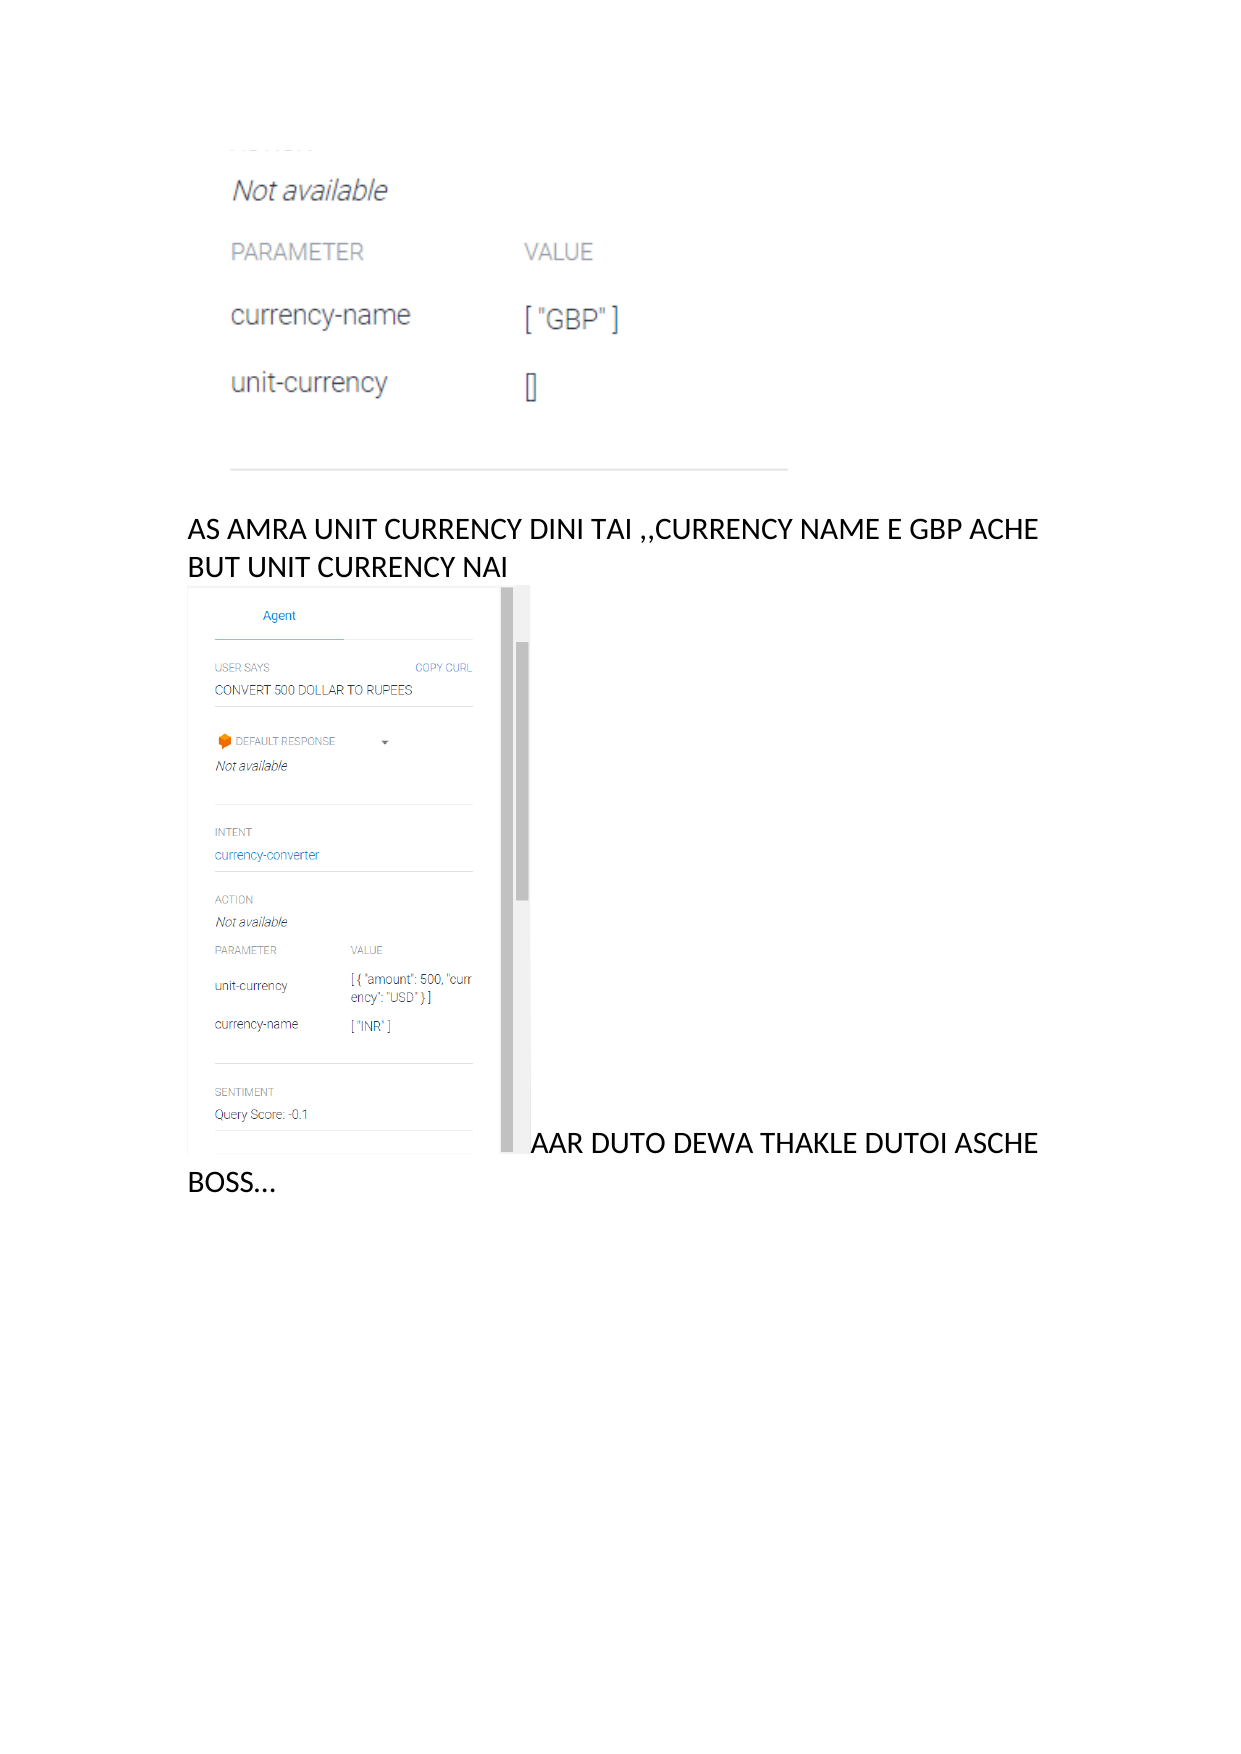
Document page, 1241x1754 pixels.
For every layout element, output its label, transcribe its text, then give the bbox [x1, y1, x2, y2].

picture [187, 585, 531, 1154]
text AS AMRA UNIT CURRENCY DINI TAI ,,CURRENCY NAME E GBP ACHE BUT UNIT CURRENCY NAI [187, 509, 1053, 586]
picture [187, 150, 829, 510]
